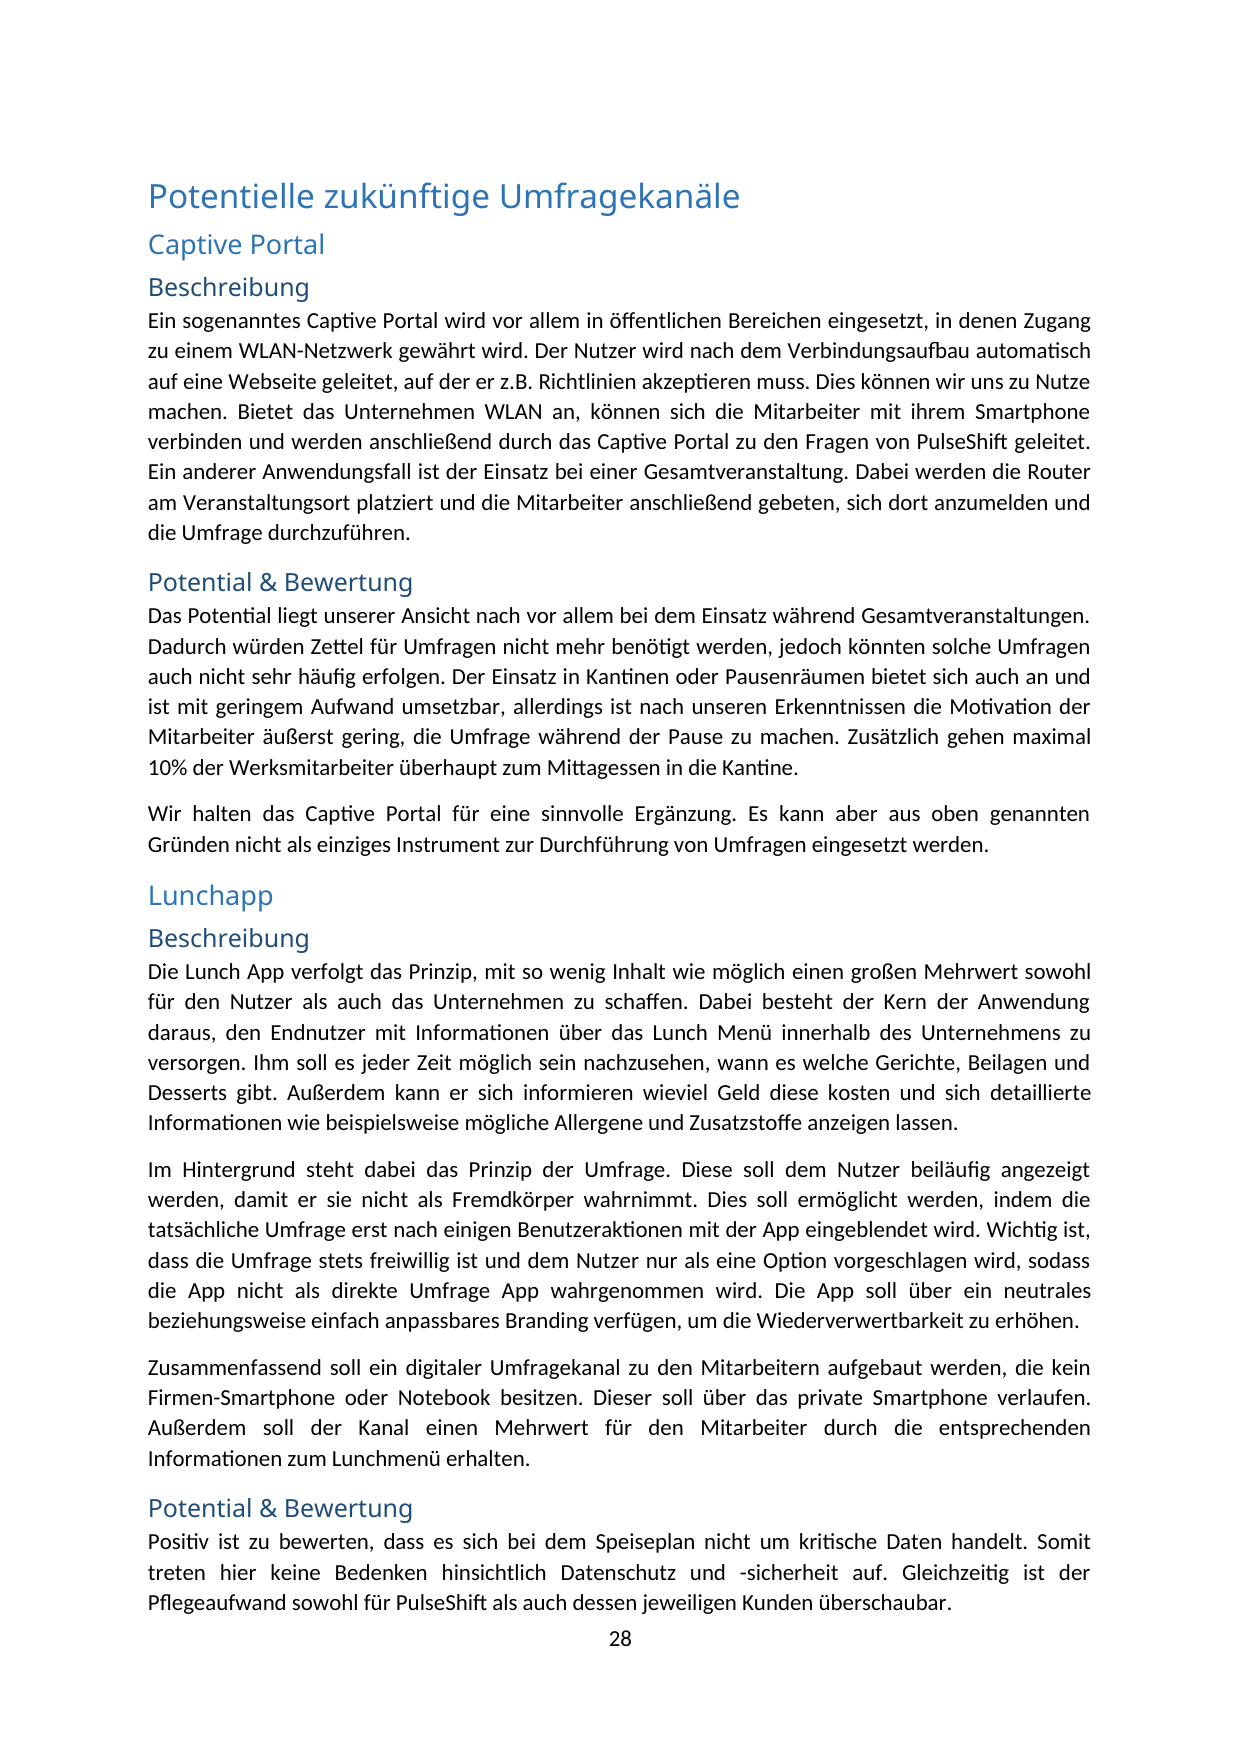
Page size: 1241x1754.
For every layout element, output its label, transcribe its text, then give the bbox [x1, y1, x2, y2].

subtitle Lunchapp [148, 877, 1093, 913]
text Im Hintergrund steht dabei das Prinzip der Umfrage. Diese soll dem Nutzer beiläufig angezeigt werden, damit er sie nicht als Fremdkörper wahrnimmt. Dies soll ermöglicht werden, indem die tatsächliche Umfrage erst nach einigen Benutzeraktionen mit der App eingeblendet wird. Wichtig ist, dass die Umfrage stets freiwillig ist und dem Nutzer nur als eine Option vorgeschlagen wird, sodass die App nicht als direkte Umfrage App wahrgenommen wird. Die App soll über ein neutrales beziehungsweise einfach anpassbares Branding verfügen, um die Wiederverwertbarkeit zu erhöhen. [148, 1155, 1093, 1334]
text Das Potential liegt unserer Ansicht nach vor allem bei dem Einsatz während Gesamtveranstaltungen. Dadurch würden Zettel für Umfragen nicht mehr benötigt werden, jedoch könnten solche Umfragen auch nicht sehr häufig erfolgen. Der Einsatz in Kantinen oder Pausenräumen bietet sich auch an und ist mit geringem Aufwand umsetzbar, allerdings ist nach unseren Erkenntnissen die Motivation der Mitarbeiter äußerst gering, die Umfrage während der Pause zu machen. Zusätzlich gehen maximal 10% der Werksmitarbeiter überhaupt zum Mittagessen in die Kantine. [148, 602, 1093, 781]
text Die Lunch App verfolgt das Prinzip, mit so wenig Inhalt wie möglich einen großen Mehrwert sowohl für den Nutzer als auch das Unternehmen zu schaffen. Dabei besteht der Kern der Anwendung daraus, den Endnutzer mit Informationen über das Lunch Menü innerhalb des Unternehmens zu versorgen. Ihm soll es jeder Zeit möglich sein nachzusehen, wann es welche Gerichte, Beilagen und Desserts gibt. Außerdem kann er sich informieren wieviel Geld diese kosten und sich detaillierte Informationen wie beispielsweise mögliche Allergene und Zusatzstoffe anzeigen lassen. [148, 957, 1093, 1136]
text Positiv ist zu bewerten, dass es sich bei dem Speiseplan nicht um kritische Daten handelt. Somit treten hier keine Bedenken hinsichtlich Datenschutz und -sicherheit auf. Gleichzeitig ist der Pflegeaufwand sowohl für PulseShift als auch dessen jeweiligen Kunden überschaubar. [148, 1527, 1093, 1616]
subtitle Potential & Bewertung [148, 565, 1093, 599]
subtitle Beschreibung [148, 270, 1093, 304]
subtitle Beschreibung [148, 921, 1093, 954]
text Zusammenfassend soll ein digitaler Umfragekanal zu den Mitarbeitern aufgebaut werden, die kein Firmen-Smartphone oder Notebook besitzen. Dieser soll über das private Smartphone verlaufen. Außerdem soll der Kanal einen Mehrwert für den Mitarbeiter durch die entsprechenden Informationen zum Lunchmenü erhalten. [148, 1353, 1093, 1472]
subtitle Potentielle zukünftige Umfragekanäle [148, 173, 1093, 218]
text Wir halten das Captive Portal für eine sinnvolle Ergänzung. Es kann aber aus oben genannten Gründen nicht als einziges Instrument zur Durchführung von Umfragen eingesetzt werden. [148, 799, 1093, 858]
subtitle Captive Portal [148, 226, 1093, 263]
subtitle Potential & Bewertung [148, 1491, 1093, 1525]
text Ein sogenanntes Captive Portal wird vor allem in öffentlichen Bereichen eingesetzt, in denen Zugang zu einem WLAN-Netzwerk gewährt wird. Der Nutzer wird nach dem Verbindungsaufbau automatisch auf eine Webseite geleitet, auf der er z.B. Richtlinien akzeptieren muss. Dies können wir uns zu Nutze machen. Bietet das Unternehmen WLAN an, können sich die Mitarbeiter mit ihrem Smartphone verbinden und werden anschließend durch das Captive Portal zu den Fragen von PulseShift geleitet. Ein anderer Anwendungsfall ist der Einsatz bei einer Gesamtveranstaltung. Dabei werden die Router am Veranstaltungsort platziert und die Mitarbeiter anschließend gebeten, sich dort anzumelden und die Umfrage durchzuführen. [148, 306, 1093, 546]
